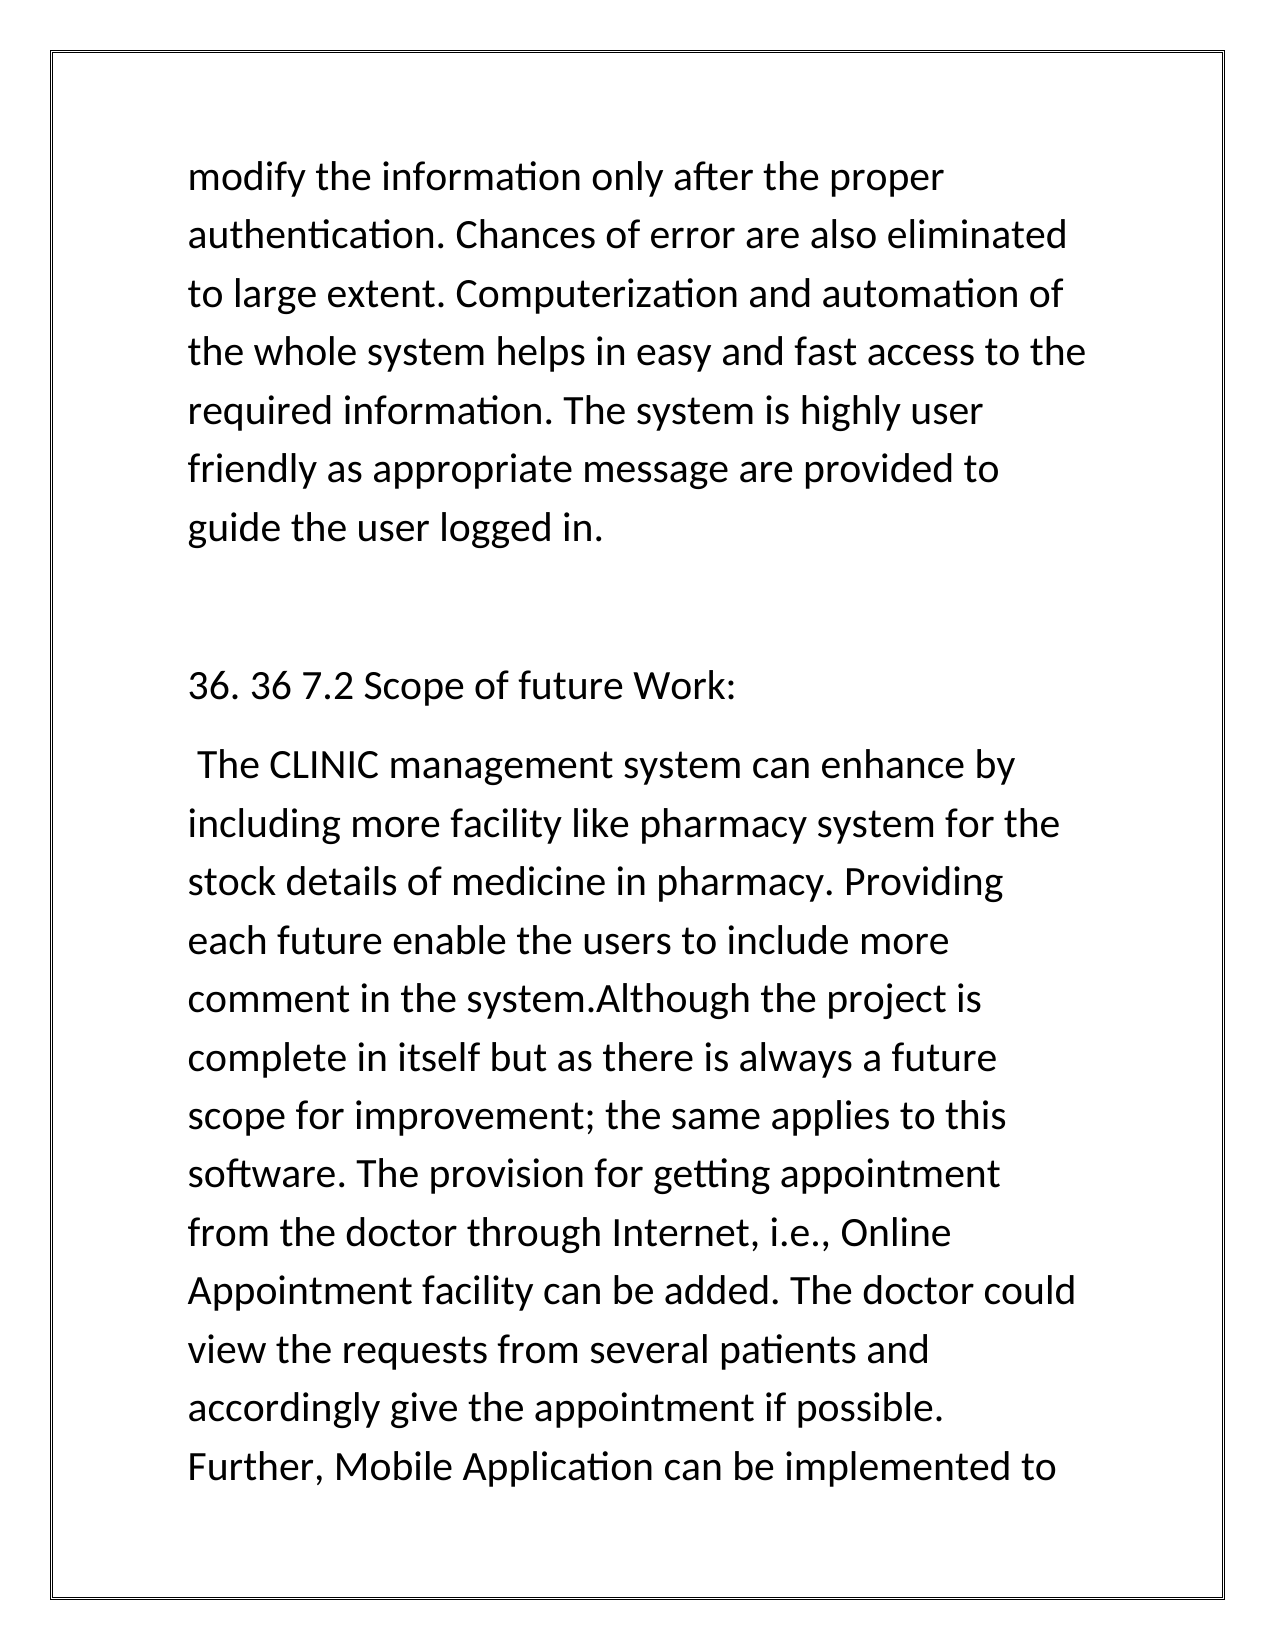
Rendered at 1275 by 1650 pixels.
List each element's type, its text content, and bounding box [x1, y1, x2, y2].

text 36. 36 7.2 Scope of future Work: [187, 659, 1087, 710]
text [187, 150, 1087, 551]
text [187, 738, 1087, 1491]
